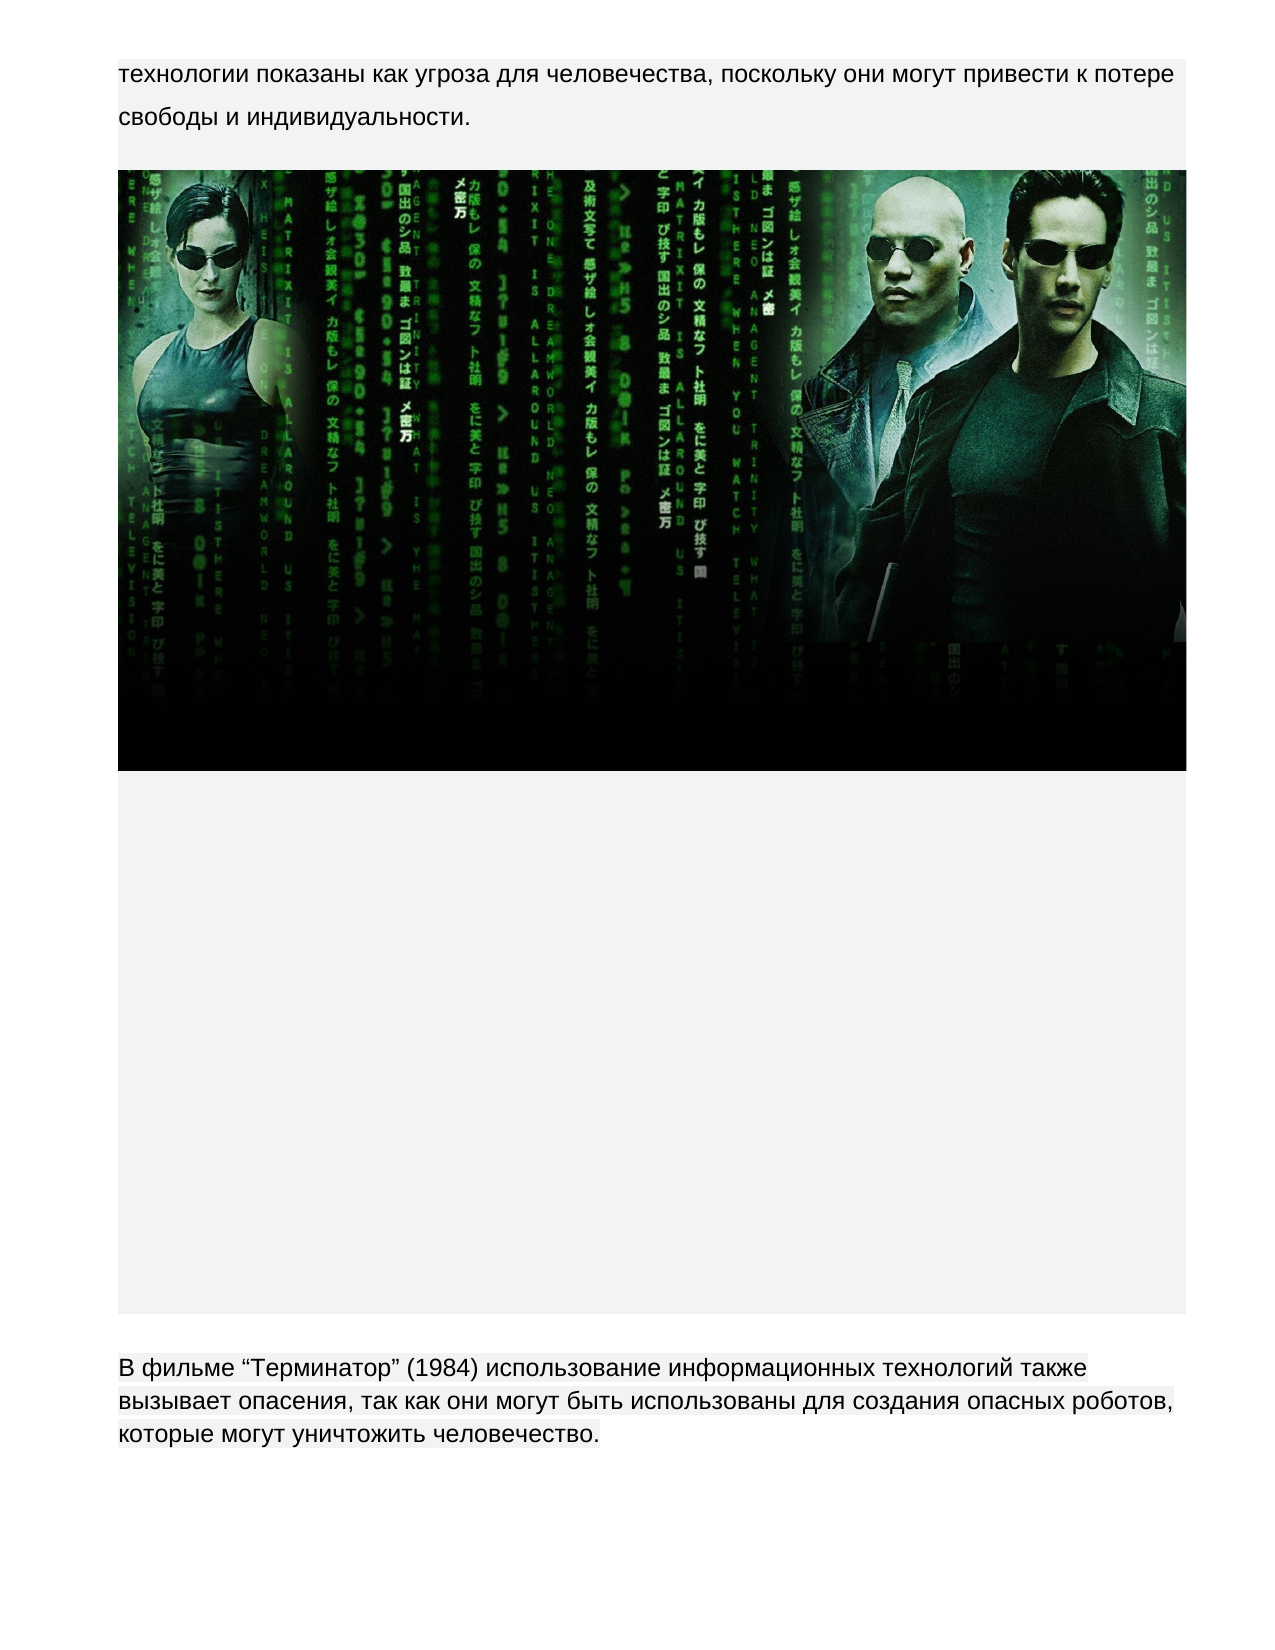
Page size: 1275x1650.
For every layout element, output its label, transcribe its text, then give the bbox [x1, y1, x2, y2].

text В фильме “Терминатор” (1984) использование информационных технологий также вызывает опасения, так как они могут быть использованы для создания опасных роботов, которые могут уничтожить человечество. [118, 1353, 1186, 1448]
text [118, 59, 1186, 131]
picture [118, 170, 1187, 771]
